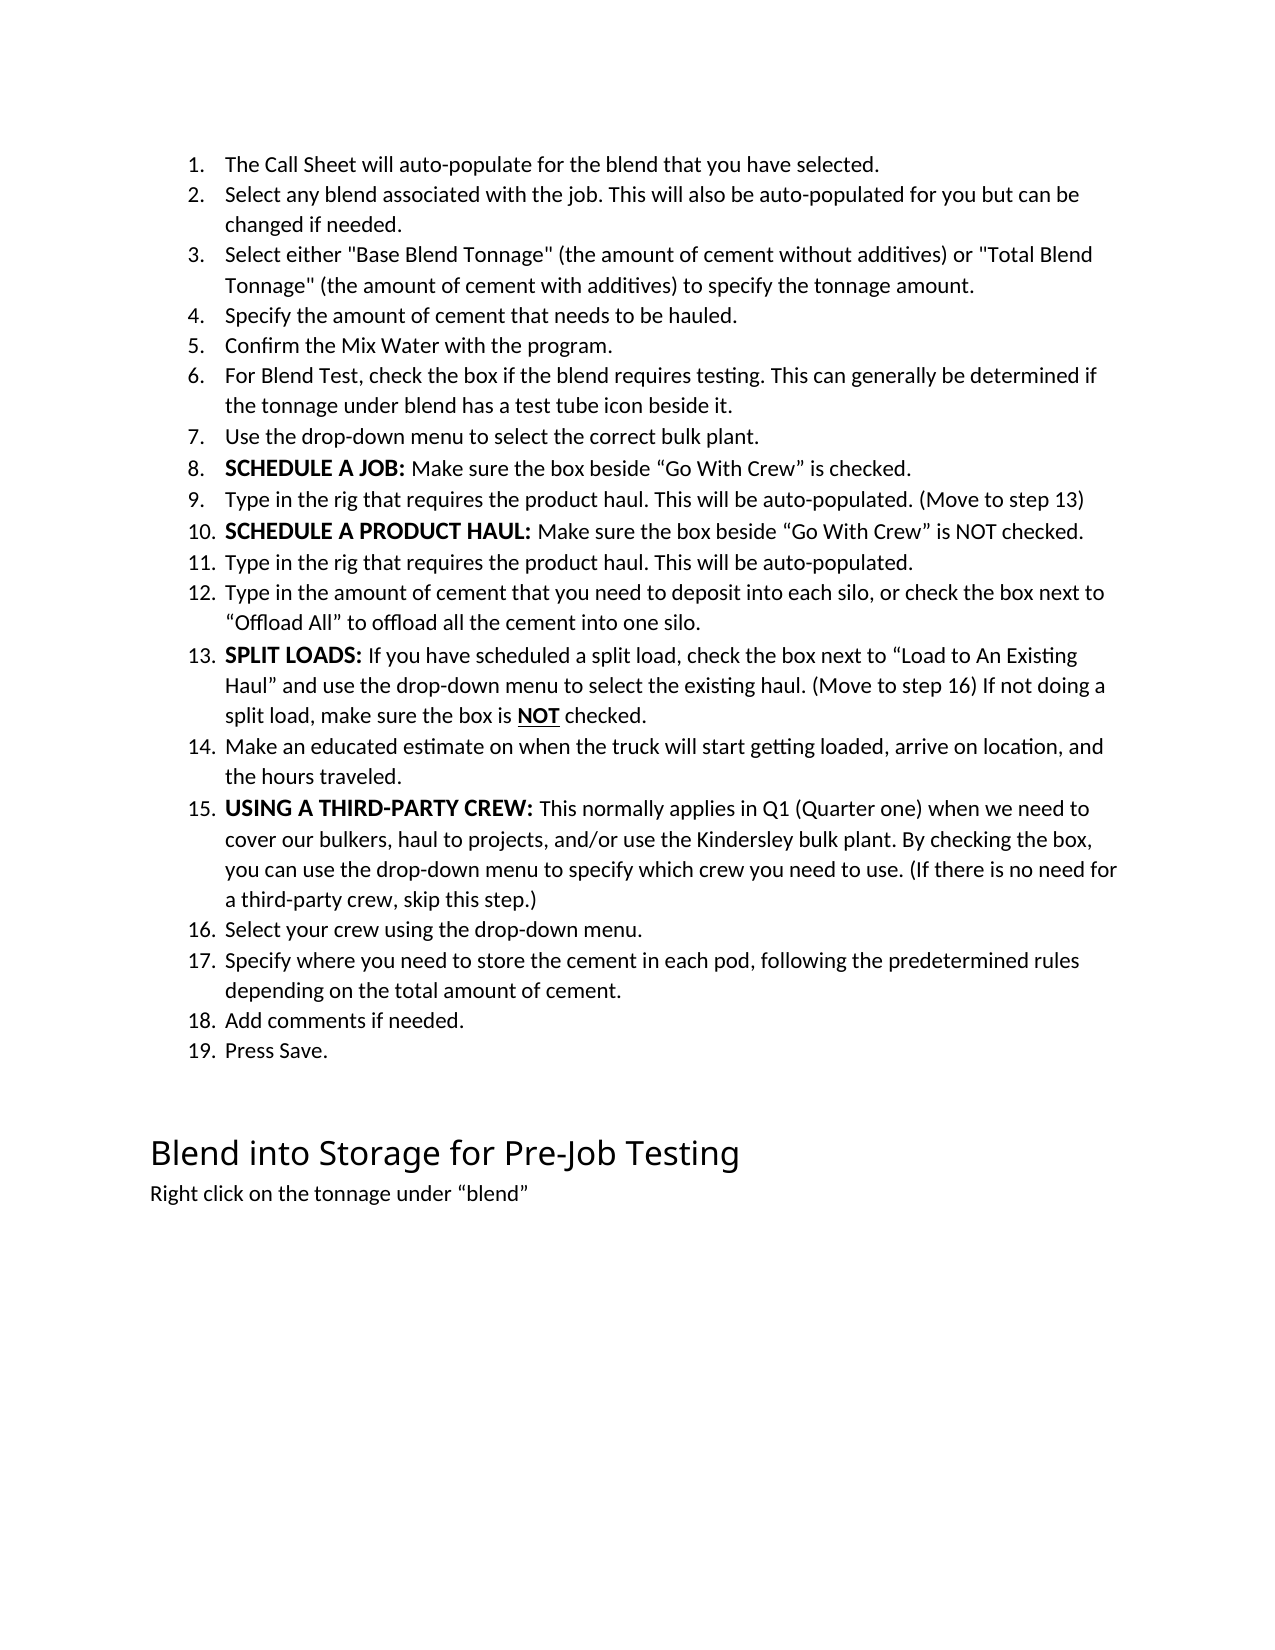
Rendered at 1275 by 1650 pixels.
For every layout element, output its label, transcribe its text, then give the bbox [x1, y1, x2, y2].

list Select your crew using the drop-down menu. [187, 916, 1125, 944]
subtitle Blend into Storage for Pre-Job Testing [150, 1130, 1125, 1176]
list The Call Sheet will auto-populate for the blend that you have selected. [187, 150, 1125, 178]
list Make an educated estimate on when the truck will start getting loaded, arrive on location, and the hours traveled. [187, 732, 1125, 790]
list Use the drop-down menu to select the correct bulk plant. [187, 422, 1125, 450]
list USING A THIRD-PARTY CREW: This normally applies in Q1 (Quarter one) when we need to cover our bulkers, haul to projects, and/or use the Kindersley bulk plant. By checking the box, you can use the drop-down menu to specify which crew you need to use. (If there is no need for a third-party crew, skip this step.) [187, 792, 1125, 913]
list SPLIT LOADS: If you have scheduled a split load, check the box next to “Load to An Existing Haul” and use the drop-down menu to select the existing haul. (Move to step 16) If not doing a split load, make sure the box is NOT checked. [187, 639, 1125, 730]
text Right click on the tonnage under “blend” [150, 1179, 1125, 1207]
list Type in the amount of cement that you need to deposit into each silo, or check the box next to “Offload All” to offload all the cement into one silo. [187, 578, 1125, 637]
list Specify where you need to store the cement in each pod, following the predetermined rules depending on the total amount of cement. [187, 946, 1125, 1004]
list Add comments if needed. [187, 1006, 1125, 1034]
list Type in the rig that requires the product haul. This will be auto-populated. (Move to step 13) [187, 485, 1125, 513]
list Confirm the Mix Water with the program. [187, 331, 1125, 359]
list For Blend Test, check the box if the blend requires testing. This can generally be determined if the tonnage under blend has a test tube icon beside it. [187, 361, 1125, 420]
list Press Save. [187, 1036, 1125, 1064]
list Select either "Base Blend Tonnage" (the amount of cement without additives) or "Total Blend Tonnage" (the amount of cement with additives) to specify the tonnage amount. [187, 241, 1125, 299]
list Specify the amount of cement that needs to be hauled. [187, 301, 1125, 329]
list SCHEDULE A JOB: Make sure the box beside “Go With Crew” is checked. [187, 452, 1125, 483]
list Select any blend associated with the job. This will also be auto-populated for you but can be changed if needed. [187, 180, 1125, 238]
list Type in the rig that requires the product haul. This will be auto-populated. [187, 548, 1125, 576]
list SCHEDULE A PRODUCT HAUL: Make sure the box beside “Go With Crew” is NOT checked. [187, 515, 1125, 546]
